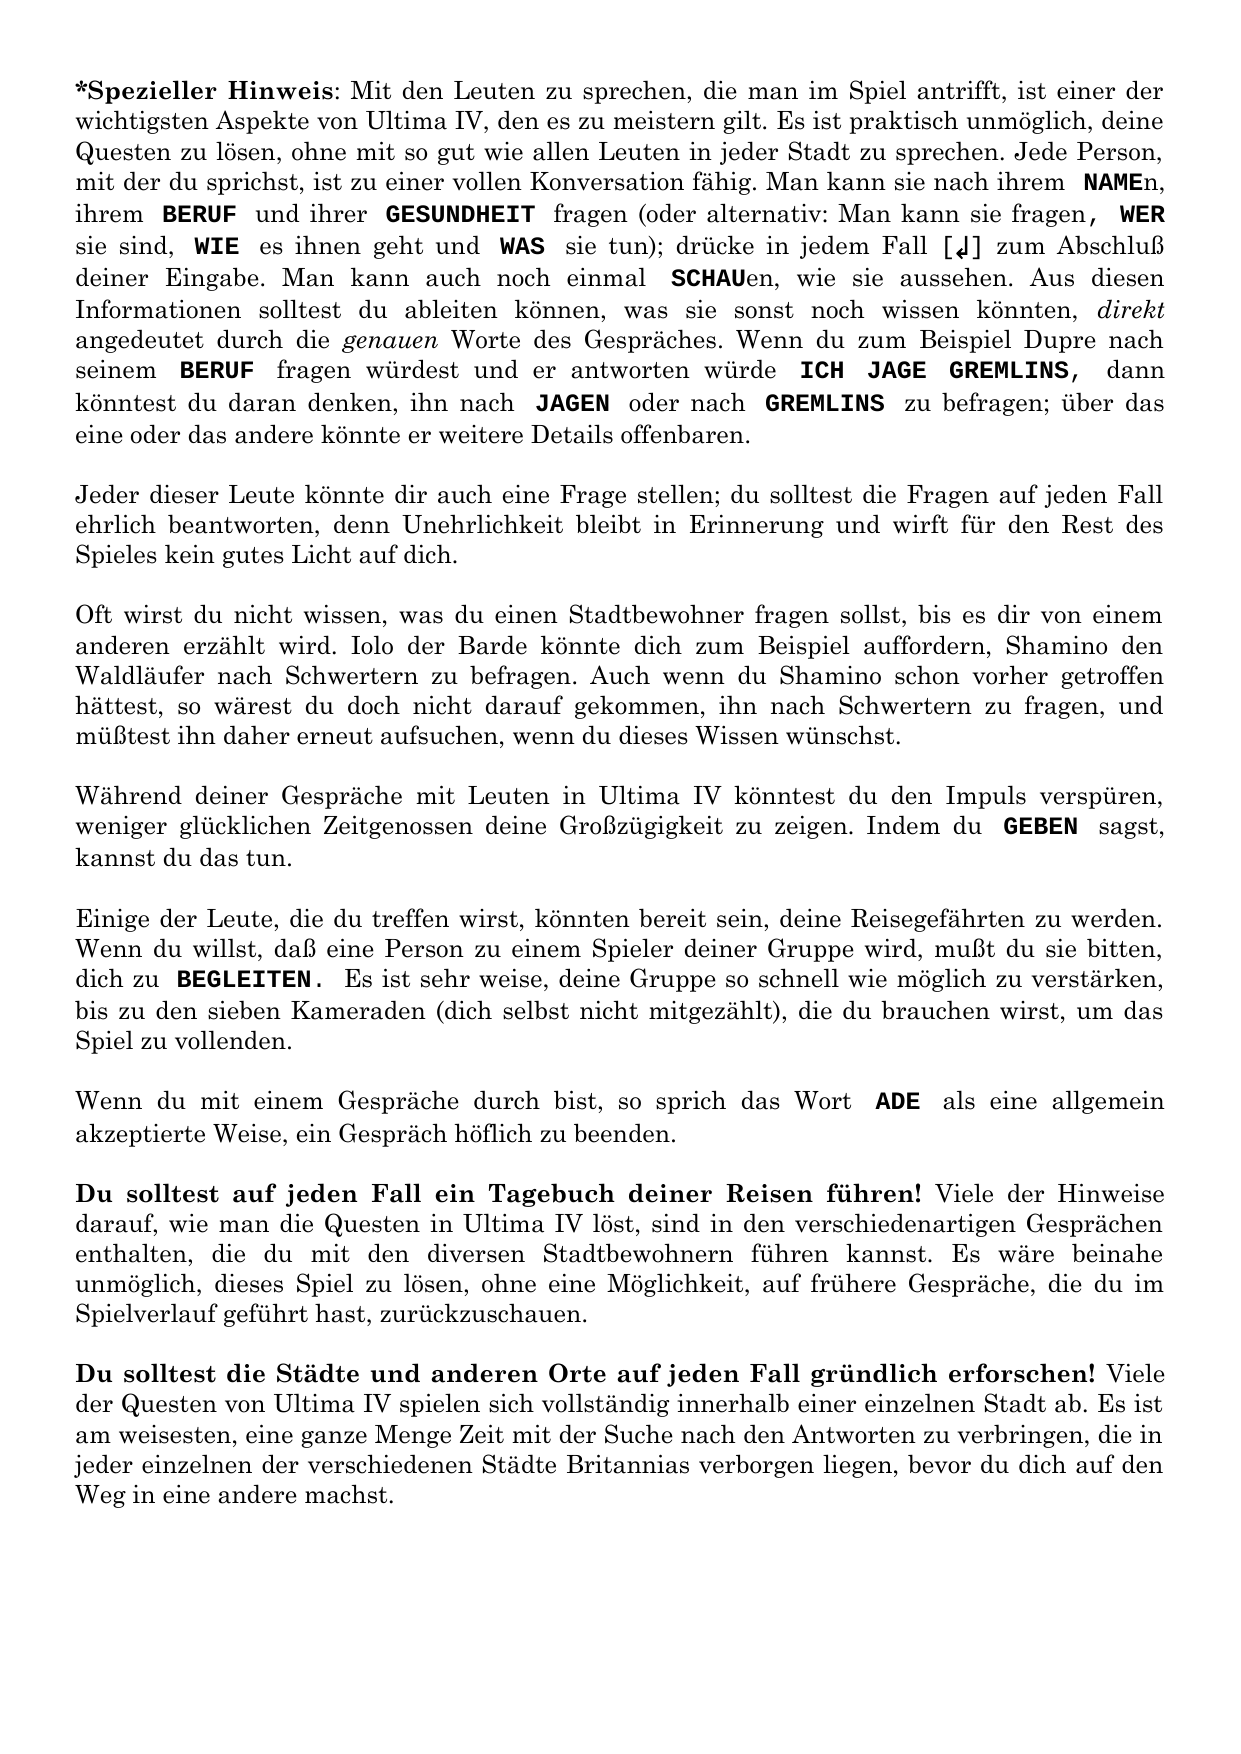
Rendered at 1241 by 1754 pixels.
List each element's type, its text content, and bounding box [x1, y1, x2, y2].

text Während deiner Gespräche mit Leuten in Ultima IV könntest du den Impuls verspüren, weniger glücklichen Zeitgenossen deine Großzügigkeit zu zeigen. Indem du GEBEN sagst, kannst du das tun. [75, 780, 1165, 872]
text Du solltest die Städte und anderen Orte auf jeden Fall gründlich erforschen! Viele der Questen von Ultima IV spielen sich vollständig innerhalb einer einzelnen Stadt ab. Es ist am weisesten, eine ganze Menge Zeit mit der Suche nach den Antworten zu verbringen, die in jeder einzelnen der verschiedenen Städte Britannias verborgen liegen, bevor du dich auf den Weg in eine andere machst. [75, 1358, 1165, 1509]
text Jeder dieser Leute könnte dir auch eine Frage stellen; du solltest die Fragen auf jeden Fall ehrlich beantworten, denn Unehrlichkeit bleibt in Erinnerung und wirft für den Rest des Spieles kein gutes Licht auf dich. [75, 479, 1165, 569]
text Einige der Leute, die du treffen wirst, könnten bereit sein, deine Reisegefährten zu werden. Wenn du willst, daß eine Person zu einem Spieler deiner Gruppe wird, mußt du sie bitten, dich zu BEGLEITEN. Es ist sehr weise, deine Gruppe so schnell wie möglich zu verstärken, bis zu den sieben Kameraden (dich selbst nicht mitgezählt), die du brauchen wirst, um das Spiel zu vollenden. [75, 902, 1165, 1055]
text Du solltest auf jeden Fall ein Tagebuch deiner Reisen führen! Viele der Hinweise darauf, wie man die Questen in Ultima IV löst, sind in den verschiedenartigen Gesprächen enthalten, die du mit den diversen Stadtbewohnern führen kannst. Es wäre beinahe unmöglich, dieses Spiel zu lösen, ohne eine Möglichkeit, auf frühere Gespräche, die du im Spielverlauf geführt hast, zurückzuschauen. [75, 1177, 1165, 1328]
text *Spezieller Hinweis: Mit den Leuten zu sprechen, die man im Spiel antrifft, ist einer der wichtigsten Aspekte von Ultima IV, den es zu meistern gilt. Es ist praktisch unmöglich, deine Questen zu lösen, ohne mit so gut wie allen Leuten in jeder Stadt zu sprechen. Jede Person, mit der du sprichst, ist zu einer vollen Konversation fähig. Man kann sie nach ihrem NAMEn, ihrem BERUF und ihrer GESUNDHEIT fragen (oder alternativ: Man kann sie fragen, WER sie sind, WIE es ihnen geht und WAS sie tun); drücke in jedem Fall [↲] zum Abschluß deiner Eingabe. Man kann auch noch einmal SCHAUen, wie sie aussehen. Aus diesen Informationen solltest du ableiten können, was sie sonst noch wissen könnten, direkt angedeutet durch die genauen Worte des Gespräches. Wenn du zum Beispiel Dupre nach seinem BERUF fragen würdest und er antworten würde ICH JAGE GREMLINS, dann könntest du daran denken, ihn nach JAGEN oder nach GREMLINS zu befragen; über das eine oder das andere könnte er weitere Details offenbaren. [75, 75, 1165, 449]
text Oft wirst du nicht wissen, was du einen Stadtbewohner fragen sollst, bis es dir von einem anderen erzählt wird. Iolo der Barde könnte dich zum Beispiel auffordern, Shamino den Waldläufer nach Schwertern zu befragen. Auch wenn du Shamino schon vorher getroffen hättest, so wärest du doch nicht darauf gekommen, ihn nach Schwertern zu fragen, und müßtest ihn daher erneut aufsuchen, wenn du dieses Wissen wünschst. [75, 599, 1165, 750]
text Wenn du mit einem Gespräche durch bist, so sprich das Wort ADE als eine allgemein akzeptierte Weise, ein Gespräch höflich zu beenden. [75, 1085, 1165, 1147]
